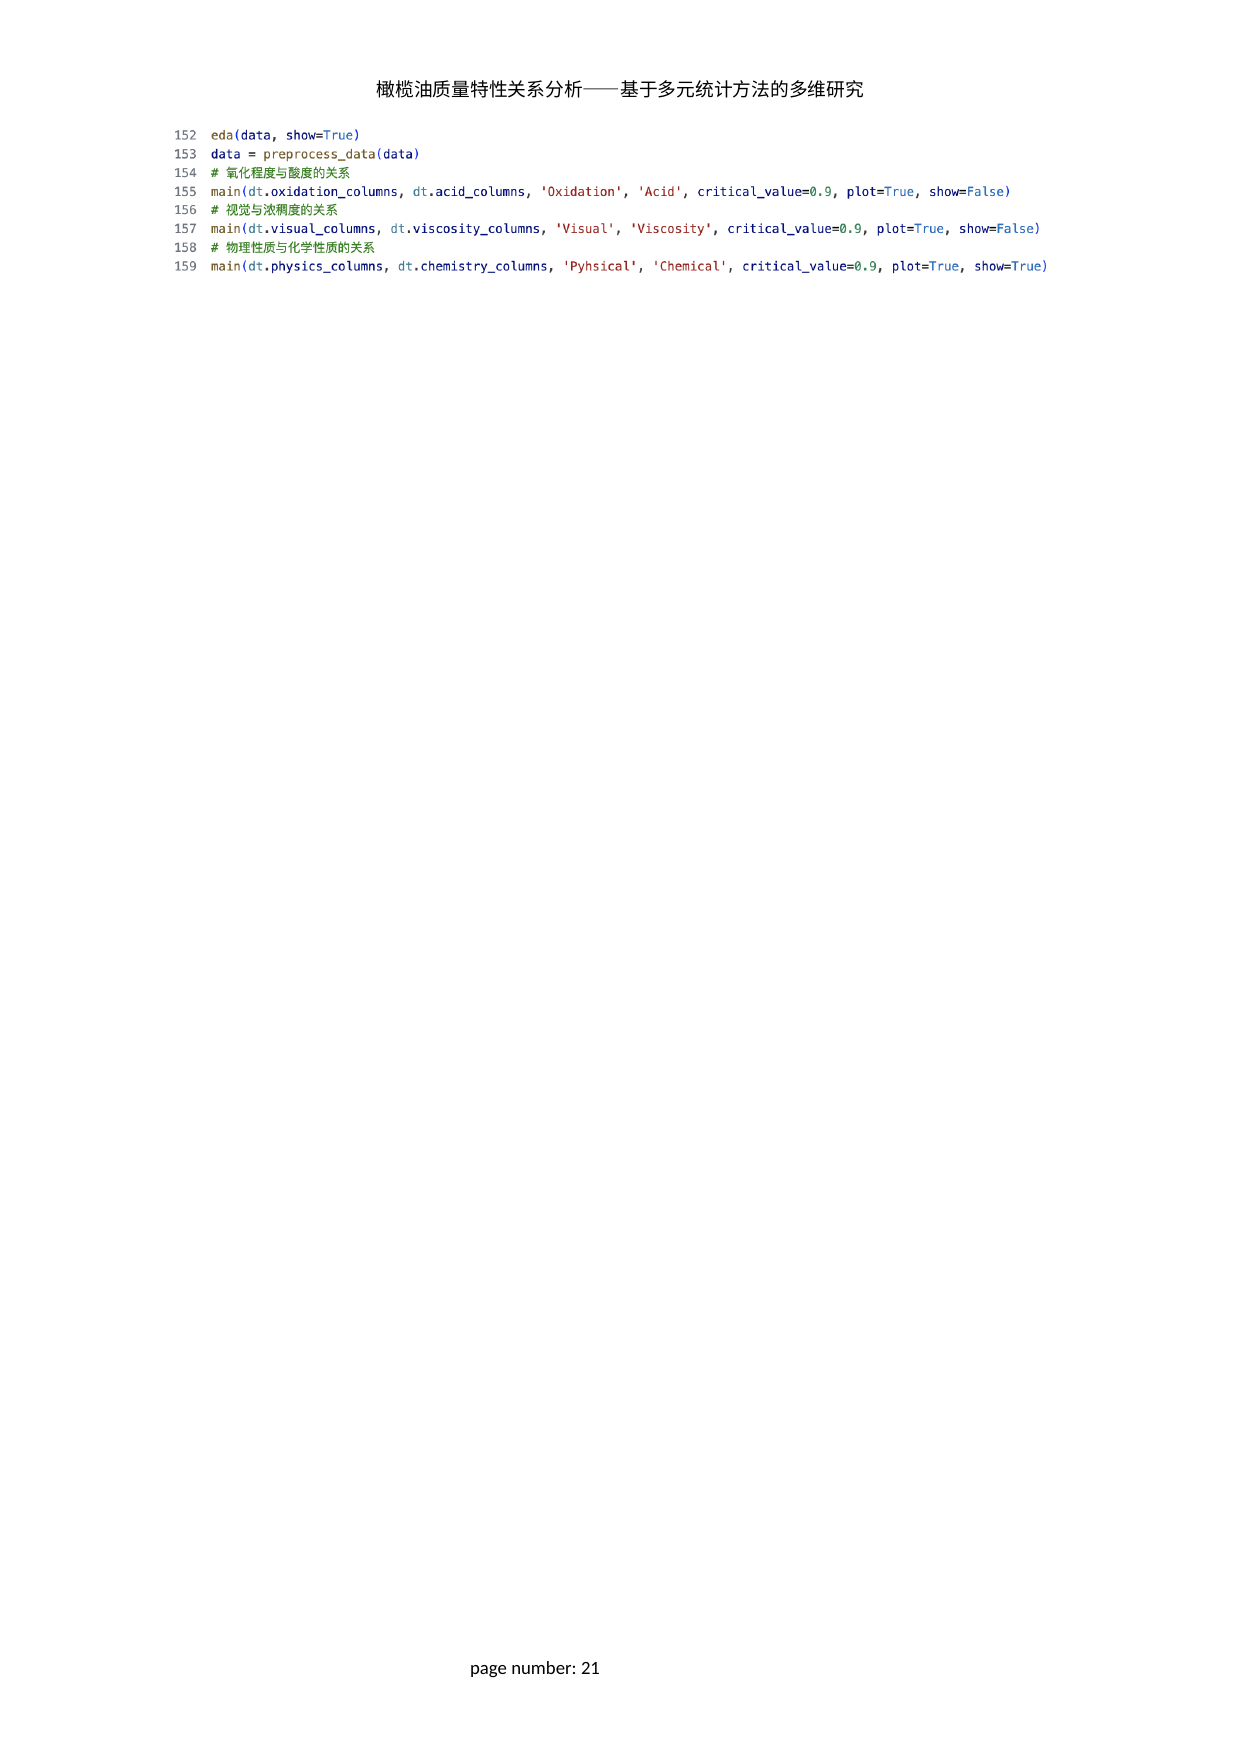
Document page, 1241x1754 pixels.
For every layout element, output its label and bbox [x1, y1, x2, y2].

picture [172, 127, 1067, 275]
